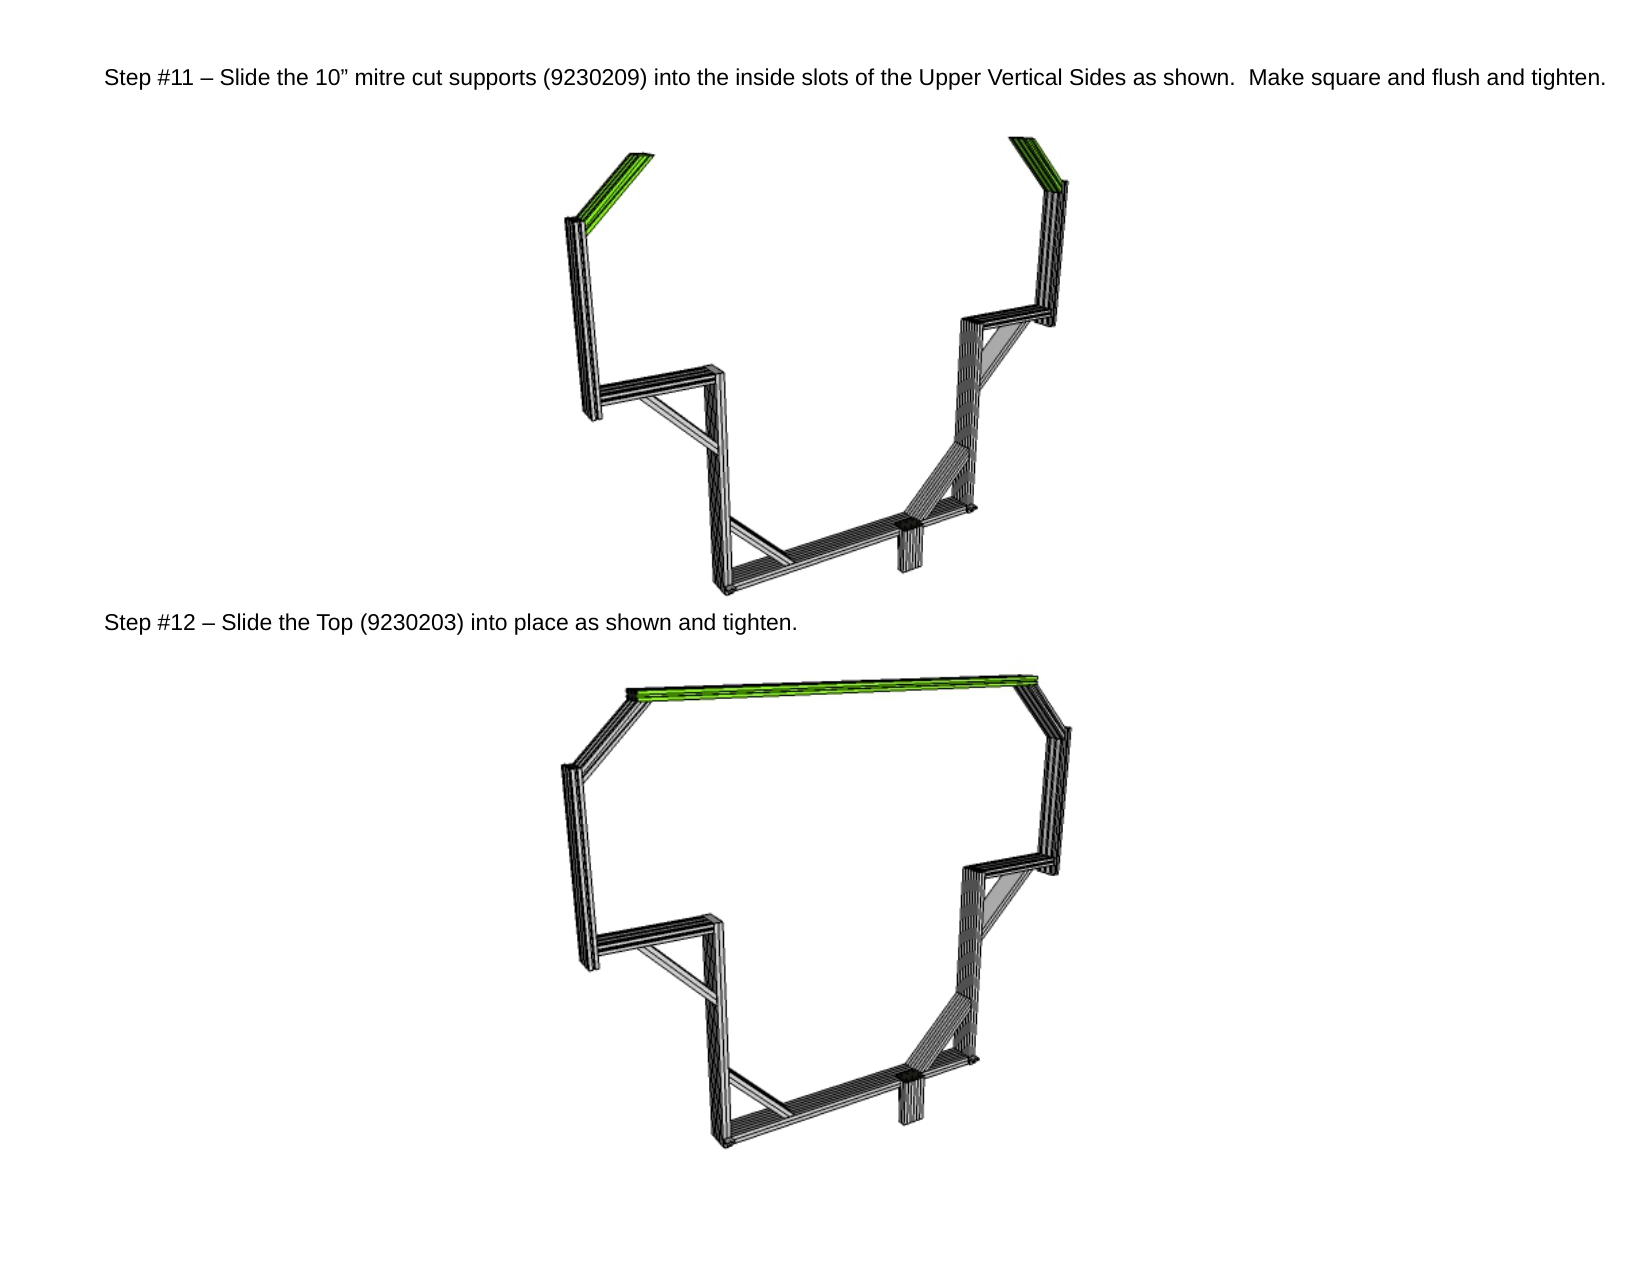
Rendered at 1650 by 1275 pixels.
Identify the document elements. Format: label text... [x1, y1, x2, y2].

picture [281, 635, 1369, 1162]
text Step #11 – Slide the 10” mitre cut supports (9230209) into the inside slots of the Upper Vertical Sides as shown. Make square and flush and tighten. [30, 64, 1620, 90]
picture [288, 90, 1362, 609]
text Step #12 – Slide the Top (9230203) into place as shown and tighten. [30, 609, 1620, 635]
